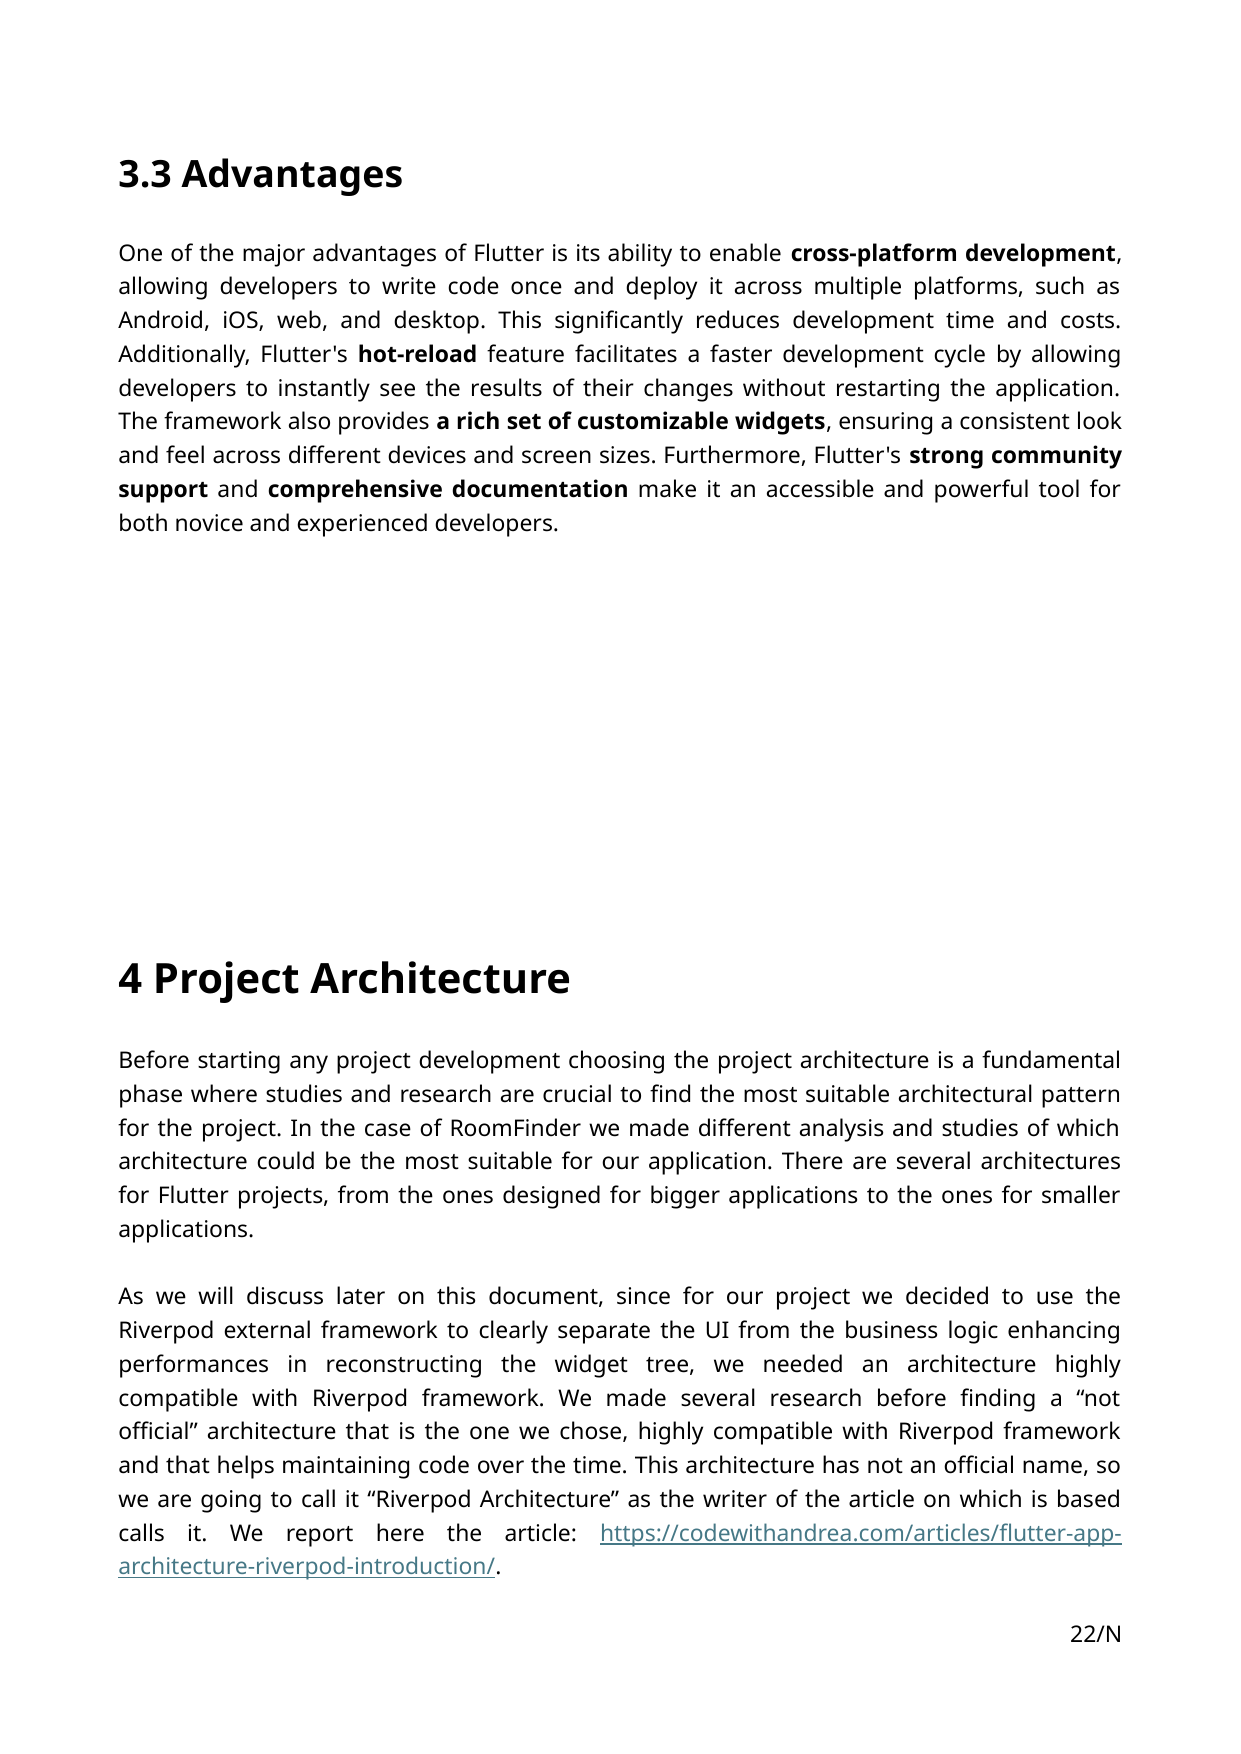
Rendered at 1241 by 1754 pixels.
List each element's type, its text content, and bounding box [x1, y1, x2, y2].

text One of the major advantages of Flutter is its ability to enable cross-platform development, allowing developers to write code once and deploy it across multiple platforms, such as Android, iOS, web, and desktop. This significantly reduces development time and costs. Additionally, Flutter's hot-reload feature facilitates a faster development cycle by allowing developers to instantly see the results of their changes without restarting the application. The framework also provides a rich set of customizable widgets, ensuring a consistent look and feel across different devices and screen sizes. Furthermore, Flutter's strong community support and comprehensive documentation make it an accessible and powerful tool for both novice and experienced developers. [118, 236, 1122, 538]
subtitle 3.3 Advantages [118, 148, 1122, 199]
text As we will discuss later on this document, since for our project we decided to use the Riverpod external framework to clearly separate the UI from the business logic enhancing performances in reconstructing the widget tree, we needed an architecture highly compatible with Riverpod framework. We made several research before finding a “not official” architecture that is the one we chose, highly compatible with Riverpod framework and that helps maintaining code over the time. This architecture has not an official name, so we are going to call it “Riverpod Architecture” as the writer of the article on which is based calls it. We report here the article: https://codewithandrea.com/articles/flutter-app-architecture-riverpod-introduction/. [118, 1280, 1122, 1581]
subtitle 4 Project Architecture [118, 949, 1122, 1006]
text Before starting any project development choosing the project architecture is a fundamental phase where studies and research are crucial to find the most suitable architectural pattern for the project. In the case of RoomFinder we made different analysis and studies of which architecture could be the most suitable for our application. There are several architectures for Flutter projects, from the ones designed for bigger applications to the ones for smaller applications. [118, 1044, 1122, 1244]
